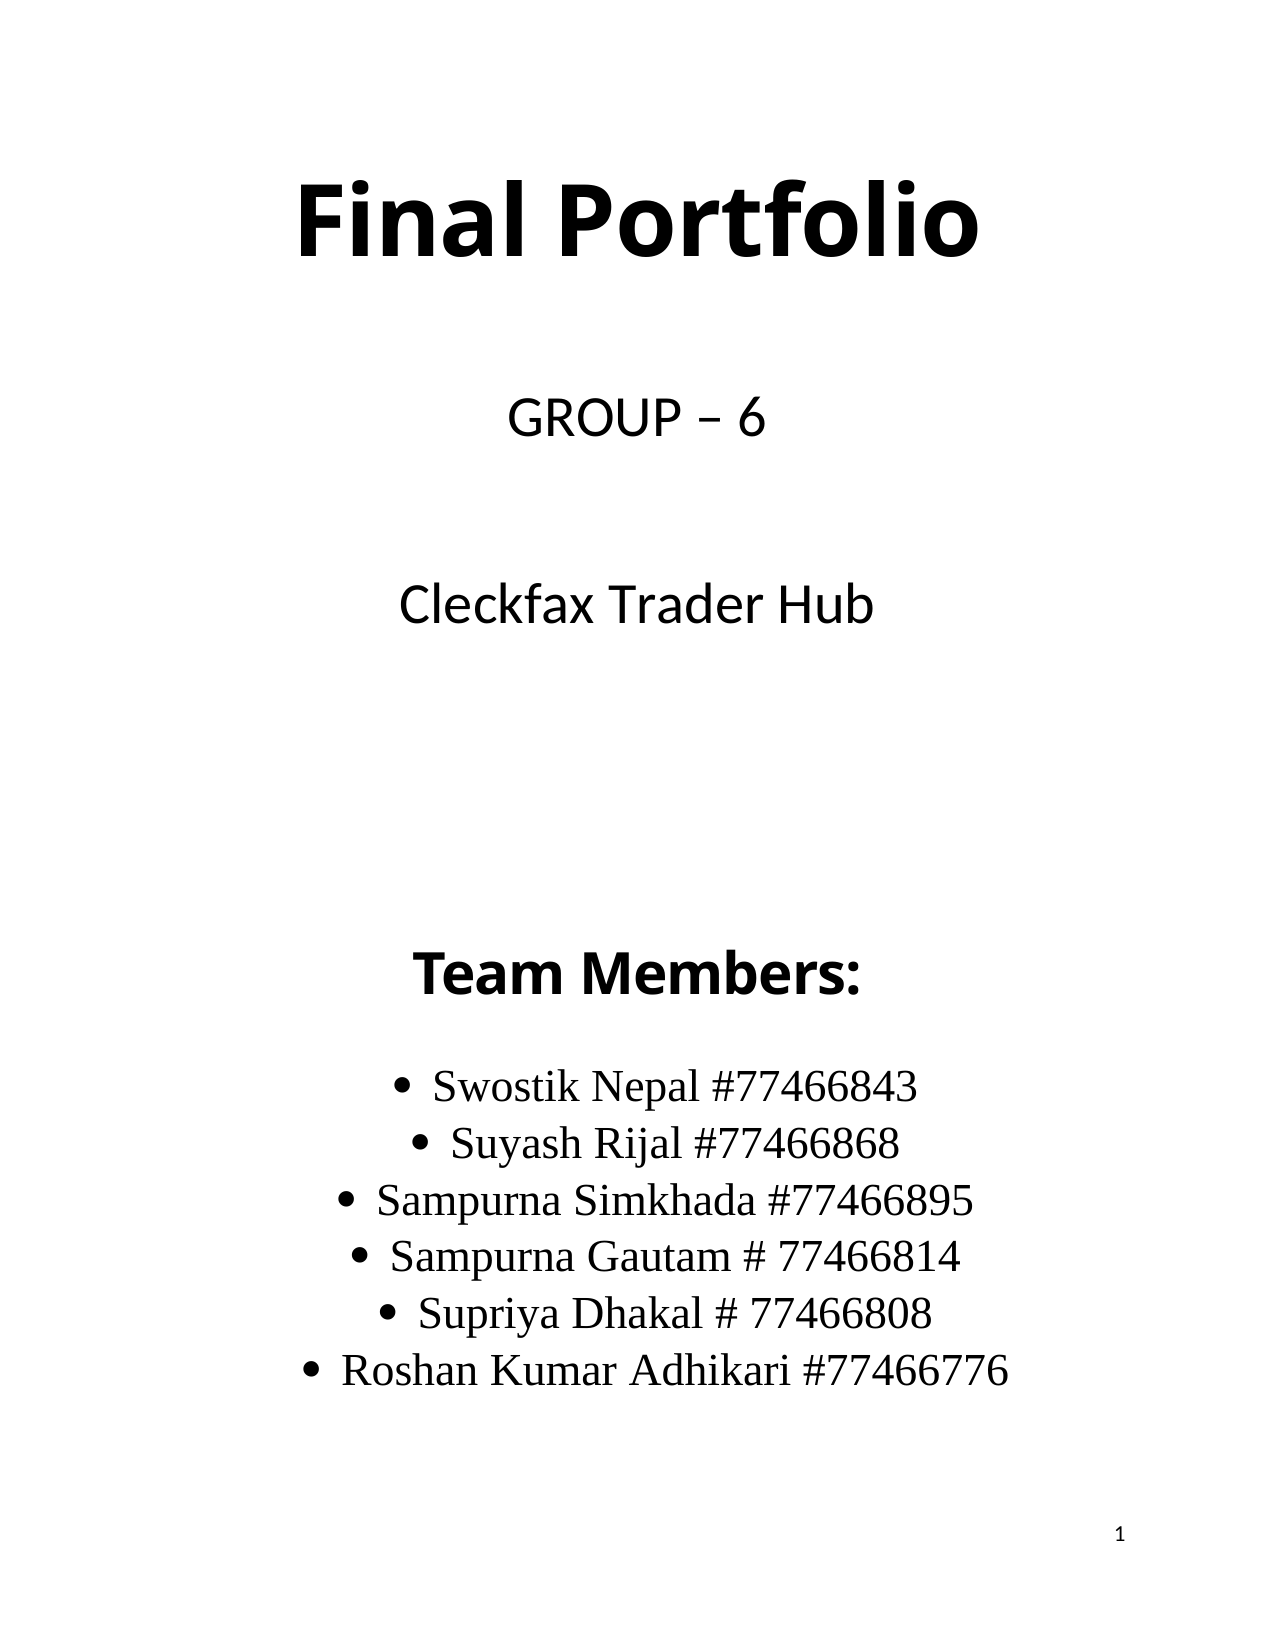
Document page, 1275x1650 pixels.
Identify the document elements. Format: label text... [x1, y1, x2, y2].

list Roshan Kumar Adhikari #77466776 [187, 1343, 1125, 1395]
text Cleckfax Trader Hub [150, 567, 1125, 638]
list Suyash Rijal #77466868 [187, 1115, 1125, 1168]
list Sampurna Gautam # 77466814 [187, 1229, 1125, 1282]
title Final Portfolio [150, 150, 1125, 286]
text GROUP – 6 [150, 380, 1125, 451]
list Supriya Dhakal # 77466808 [187, 1286, 1125, 1338]
list Swostik Nepal #77466843 [187, 1058, 1125, 1111]
list Sampurna Simkhada #77466895 [187, 1172, 1125, 1225]
title Team Members: [150, 932, 1125, 1011]
